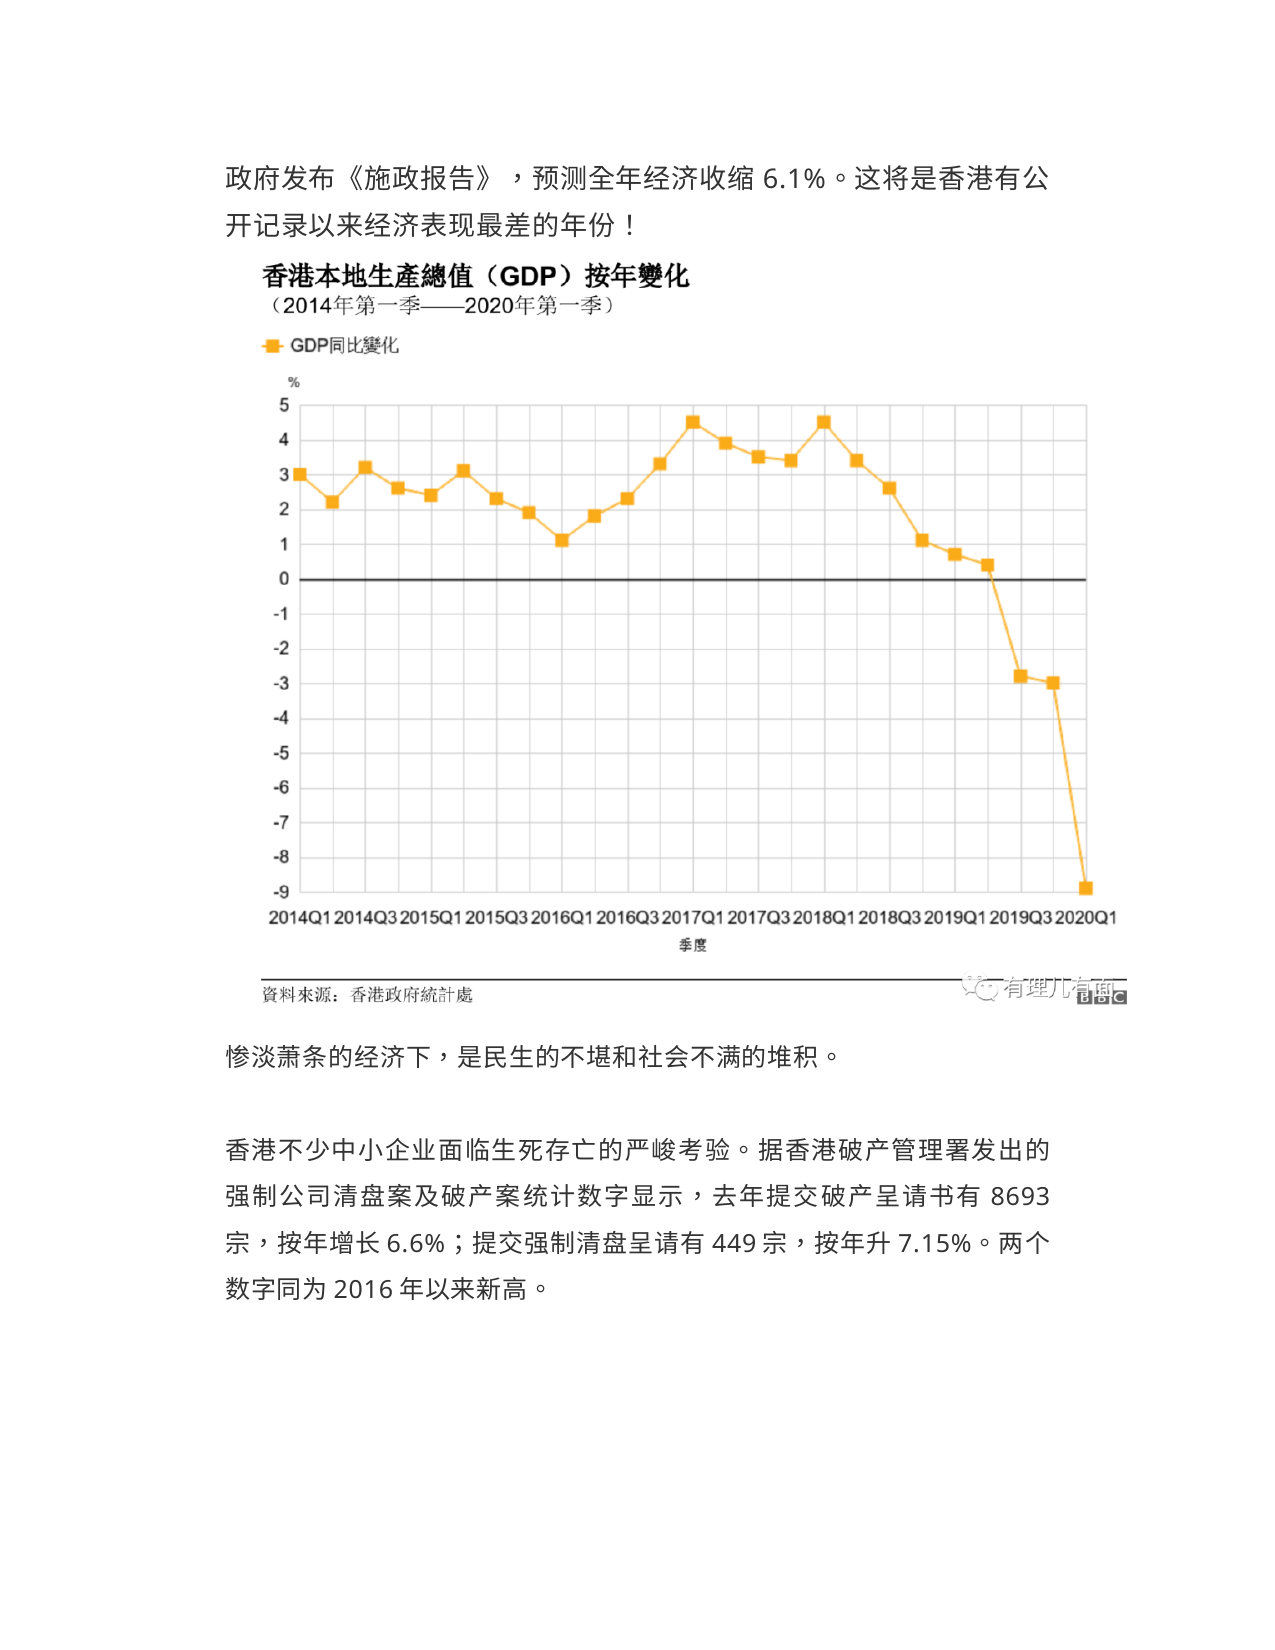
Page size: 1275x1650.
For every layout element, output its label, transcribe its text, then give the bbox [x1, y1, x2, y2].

text 惨淡萧条的经济下，是民生的不堪和社会不满的堆积。 [225, 1027, 1050, 1073]
text 香港不少中小企业面临生死存亡的严峻考验。据香港破产管理署发出的强制公司清盘案及破产案统计数字显示，去年提交破产呈请书有8693宗，按年增长6.6%；提交强制清盘呈请有449宗，按年升7.15%。两个数字同为2016年以来新高。 [225, 1120, 1050, 1306]
picture [243, 242, 1144, 1027]
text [225, 150, 1050, 243]
